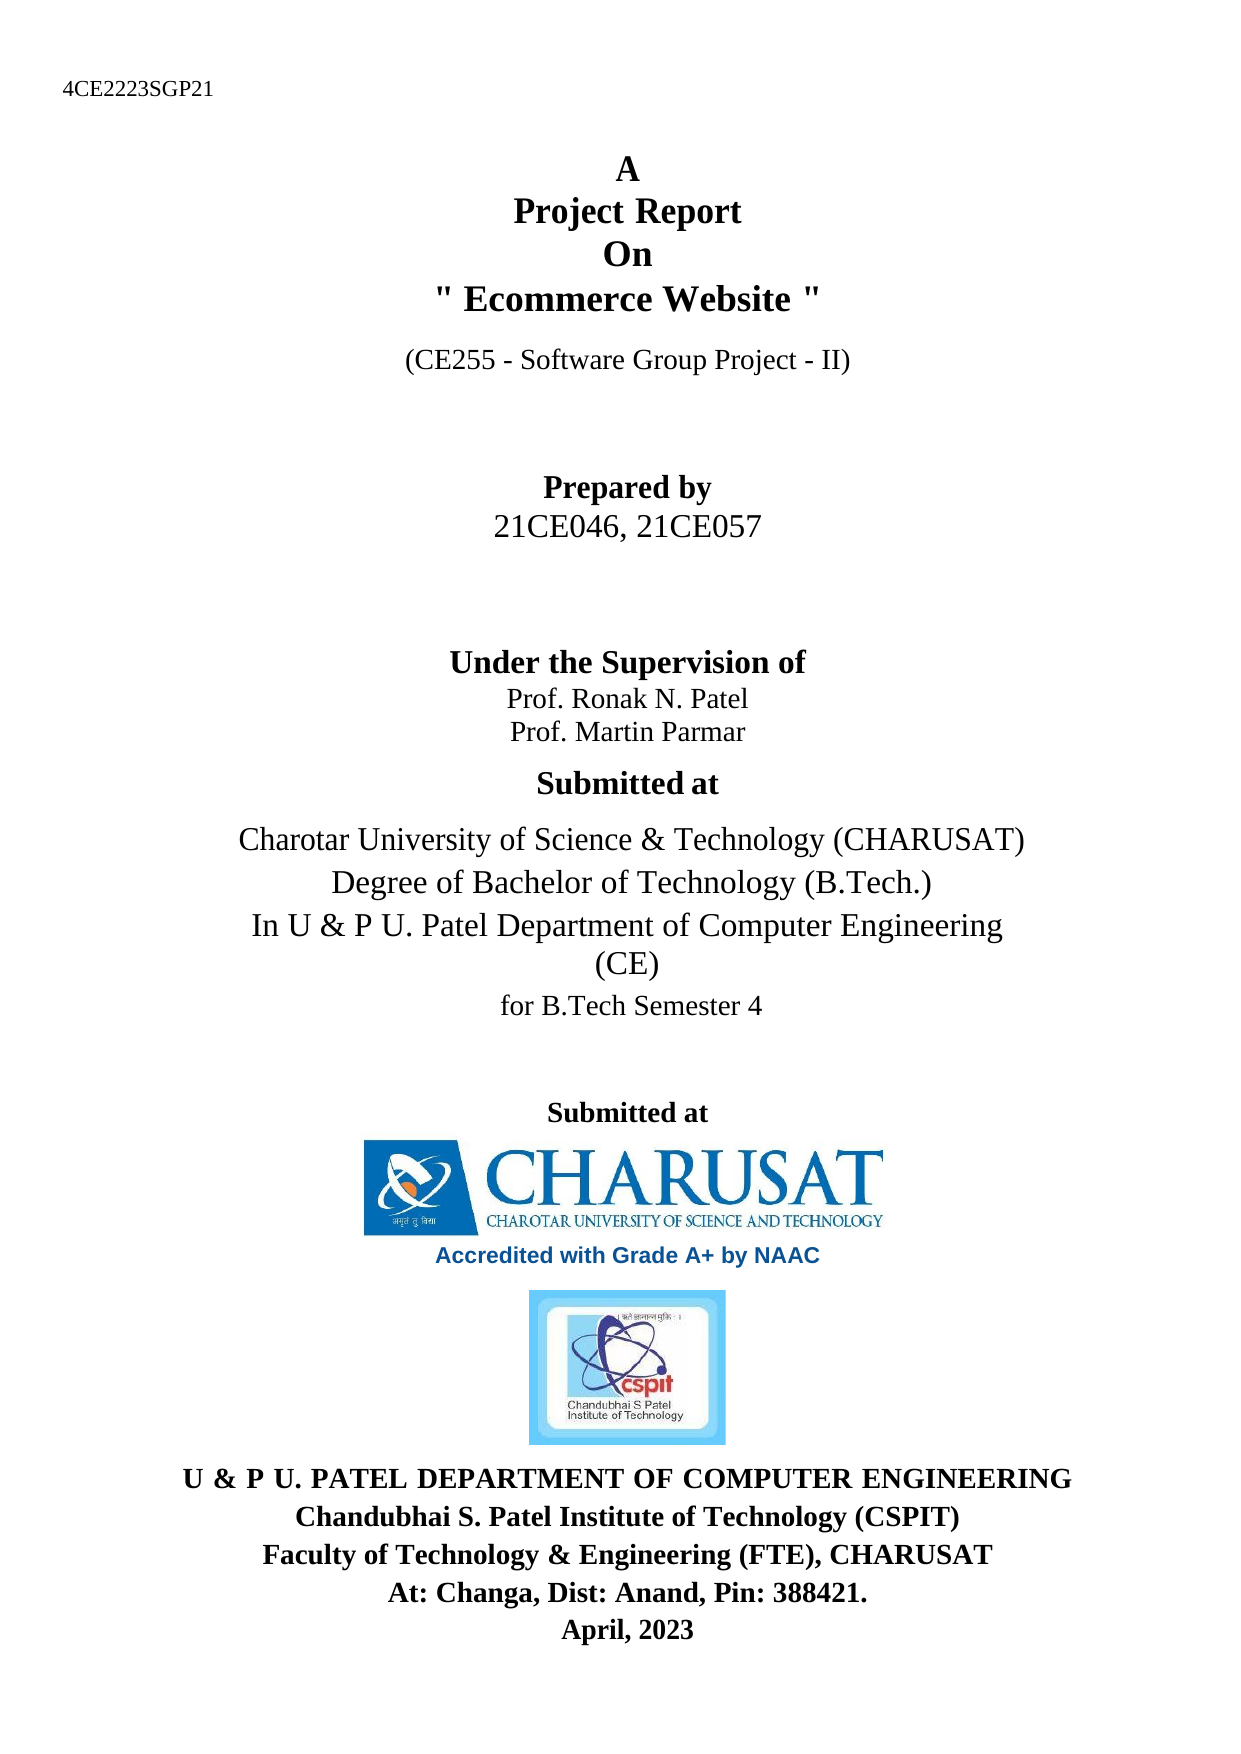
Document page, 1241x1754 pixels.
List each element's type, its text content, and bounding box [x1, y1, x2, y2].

text Chandubhai S. Patel Institute of Technology (CSPIT) Faculty of Technology & Engineering (FTE), CHARUSAT At: Changa, Dist: Anand, Pin: 388421. [261, 1499, 994, 1608]
text Accredited with Grade A+ by NAAC [221, 1242, 1034, 1269]
subtitle U & P U. PATEL DEPARTMENT OF COMPUTER ENGINEERING [181, 1303, 1074, 1495]
text Charotar University of Science & Technology (CHARUSAT) Degree of Bachelor of Technology (B.Tech.) [221, 819, 1042, 900]
text Submitted at [491, 1095, 764, 1129]
text (CE255 - Software Group Project - II) [221, 342, 1034, 376]
subtitle " Ecommerce Website " [221, 276, 1034, 319]
text for B.Tech Semester 4 [494, 988, 768, 1021]
text Project Report On [491, 190, 764, 274]
subtitle A [63, 147, 1192, 189]
text 21CE046, 21CE057 [221, 506, 1034, 544]
text Prepared by [491, 467, 764, 506]
text April, 2023 [491, 1613, 764, 1646]
subtitle Under the Supervision of [221, 642, 1034, 680]
text In U & P U. Patel Department of Computer Engineering (CE) [221, 905, 1033, 981]
picture [529, 1290, 726, 1445]
picture [358, 1130, 888, 1241]
subtitle Submitted at [491, 763, 764, 801]
text Prof. Ronak N. Patel Prof. Martin Parmar [488, 681, 766, 748]
